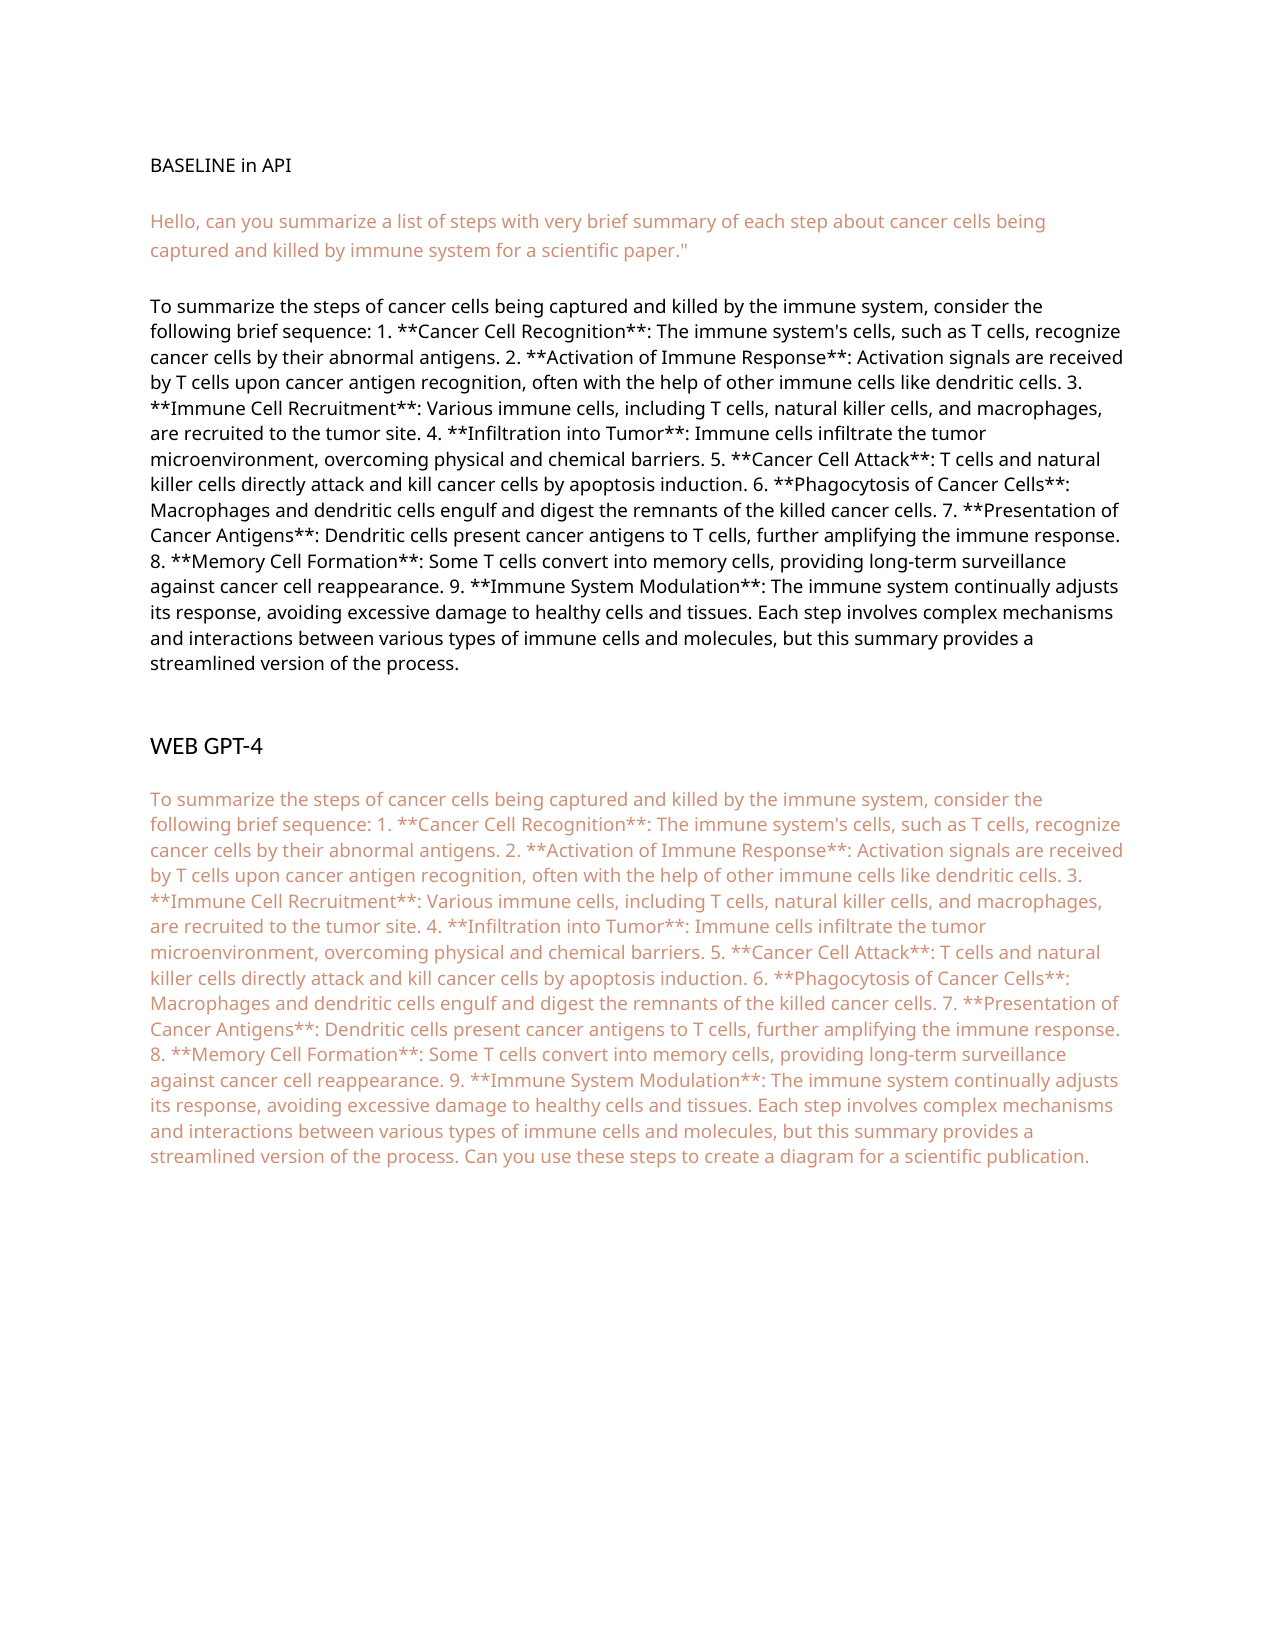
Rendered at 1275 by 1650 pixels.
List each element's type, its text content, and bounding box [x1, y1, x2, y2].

text WEB GPT-4 [150, 730, 1125, 761]
text Hello, can you summarize a list of steps with very brief summary of each step about cancer cells being captured and killed by immune system for a scientific paper." [150, 206, 1125, 262]
text To summarize the steps of cancer cells being captured and killed by the immune system, consider the following brief sequence: 1. **Cancer Cell Recognition**: The immune system's cells, such as T cells, recognize cancer cells by their abnormal antigens. 2. **Activation of Immune Response**: Activation signals are received by T cells upon cancer antigen recognition, often with the help of other immune cells like dendritic cells. 3. **Immune Cell Recruitment**: Various immune cells, including T cells, natural killer cells, and macrophages, are recruited to the tumor site. 4. **Infiltration into Tumor**: Immune cells infiltrate the tumor microenvironment, overcoming physical and chemical barriers. 5. **Cancer Cell Attack**: T cells and natural killer cells directly attack and kill cancer cells by apoptosis induction. 6. **Phagocytosis of Cancer Cells**: Macrophages and dendritic cells engulf and digest the remnants of the killed cancer cells. 7. **Presentation of Cancer Antigens**: Dendritic cells present cancer antigens to T cells, further amplifying the immune response. 8. **Memory Cell Formation**: Some T cells convert into memory cells, providing long-term surveillance against cancer cell reappearance. 9. **Immune System Modulation**: The immune system continually adjusts its response, avoiding excessive damage to healthy cells and tissues. Each step involves complex mechanisms and interactions between various types of immune cells and molecules, but this summary provides a streamlined version of the process. [150, 293, 1125, 676]
text BASELINE in API [150, 150, 1125, 178]
text To summarize the steps of cancer cells being captured and killed by the immune system, consider the following brief sequence: 1. **Cancer Cell Recognition**: The immune system's cells, such as T cells, recognize cancer cells by their abnormal antigens. 2. **Activation of Immune Response**: Activation signals are received by T cells upon cancer antigen recognition, often with the help of other immune cells like dendritic cells. 3. **Immune Cell Recruitment**: Various immune cells, including T cells, natural killer cells, and macrophages, are recruited to the tumor site. 4. **Infiltration into Tumor**: Immune cells infiltrate the tumor microenvironment, overcoming physical and chemical barriers. 5. **Cancer Cell Attack**: T cells and natural killer cells directly attack and kill cancer cells by apoptosis induction. 6. **Phagocytosis of Cancer Cells**: Macrophages and dendritic cells engulf and digest the remnants of the killed cancer cells. 7. **Presentation of Cancer Antigens**: Dendritic cells present cancer antigens to T cells, further amplifying the immune response. 8. **Memory Cell Formation**: Some T cells convert into memory cells, providing long-term surveillance against cancer cell reappearance. 9. **Immune System Modulation**: The immune system continually adjusts its response, avoiding excessive damage to healthy cells and tissues. Each step involves complex mechanisms and interactions between various types of immune cells and molecules, but this summary provides a streamlined version of the process. Can you use these steps to create a diagram for a scientific publication. [150, 786, 1125, 1169]
